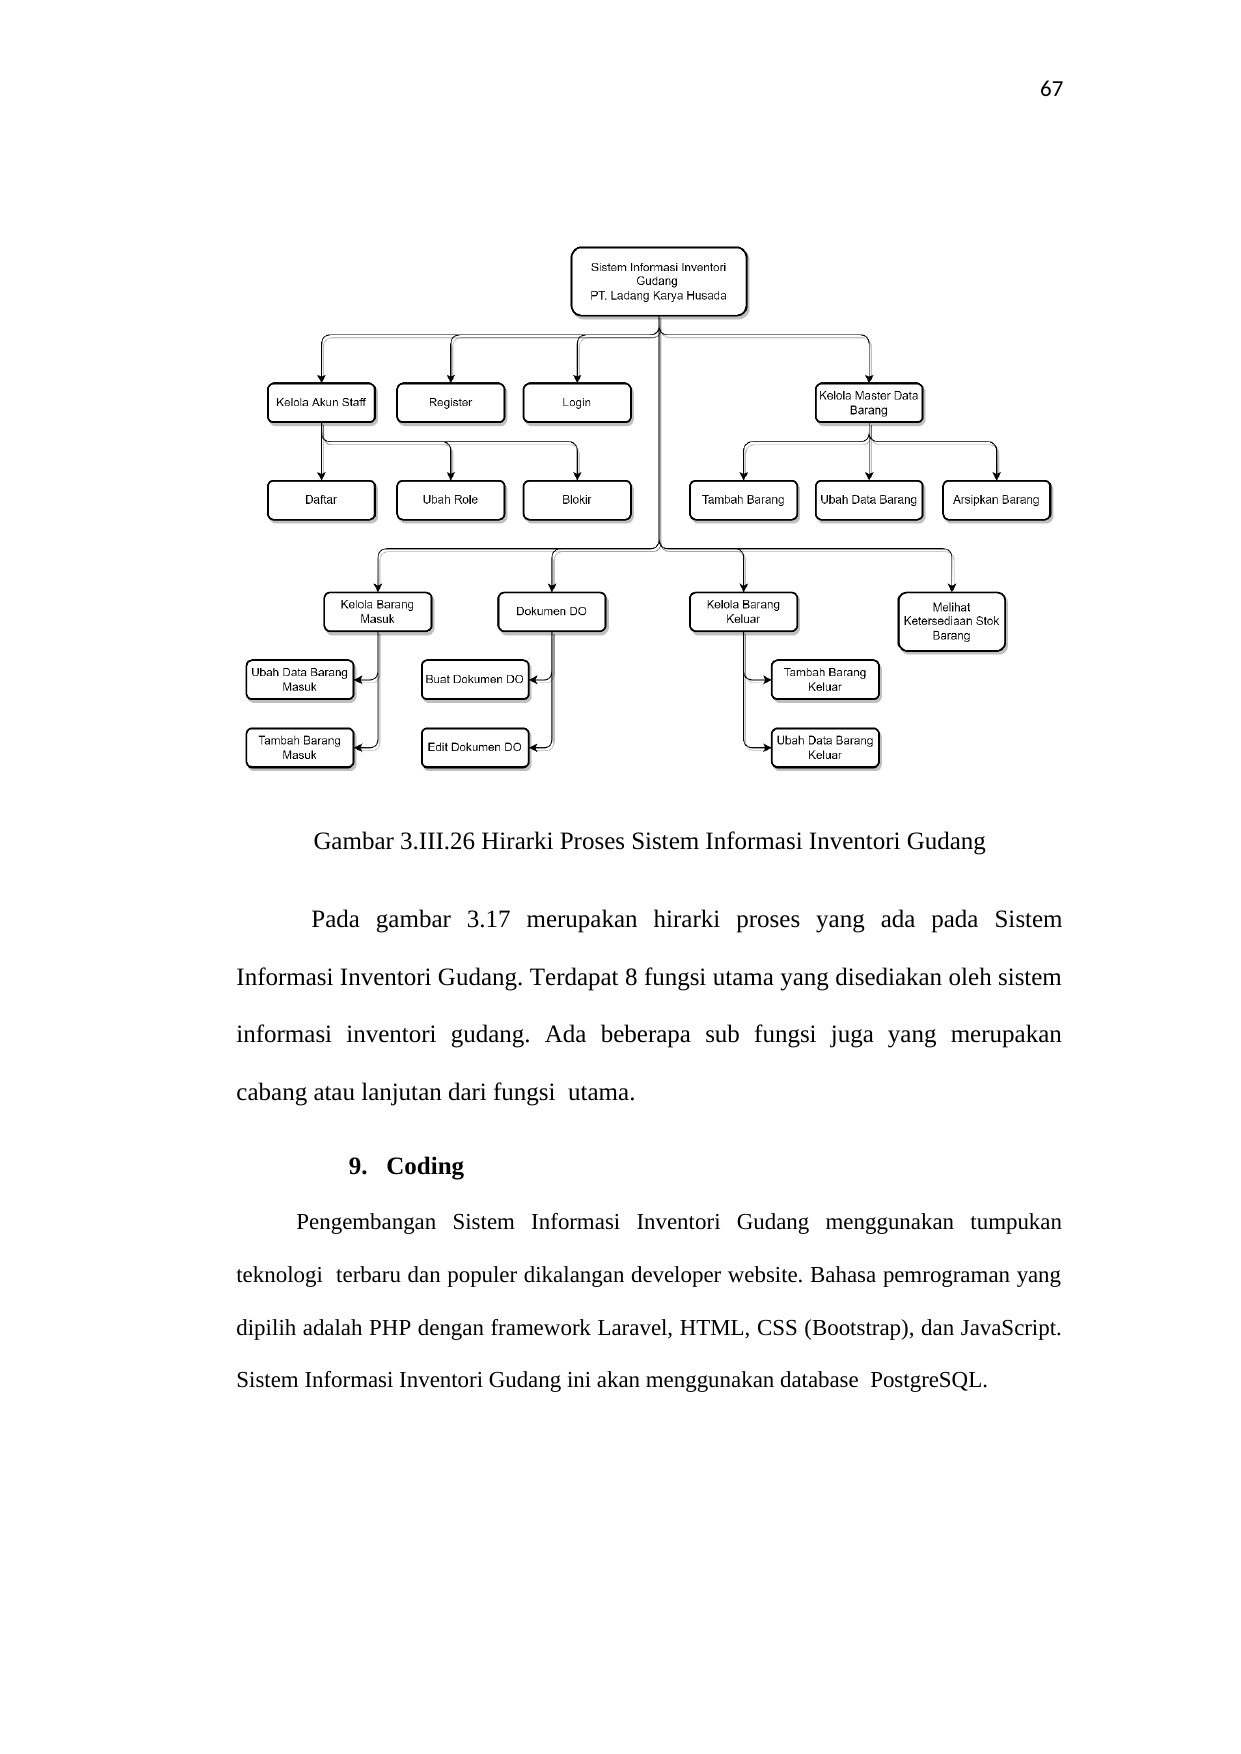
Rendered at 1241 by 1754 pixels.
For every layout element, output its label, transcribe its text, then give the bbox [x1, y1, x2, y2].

text Pengembangan Sistem Informasi Inventori Gudang menggunakan tumpukan teknologi terbaru dan populer dikalangan developer website. Bahasa pemrograman yang dipilih adalah PHP dengan framework Laravel, HTML, CSS (Bootstrap), dan JavaScript. Sistem Informasi Inventori Gudang ini akan menggunakan database PostgreSQL. [236, 1208, 1063, 1393]
text Pada gambar 3.17 merupakan hirarki proses yang ada pada Sistem Informasi Inventori Gudang. Terdapat 8 fungsi utama yang disediakan oleh sistem informasi inventori gudang. Ada beberapa sub fungsi juga yang merupakan cabang atau lanjutan dari fungsi utama. [236, 904, 1063, 1105]
picture [236, 236, 1063, 781]
subtitle Coding [349, 1151, 1063, 1179]
